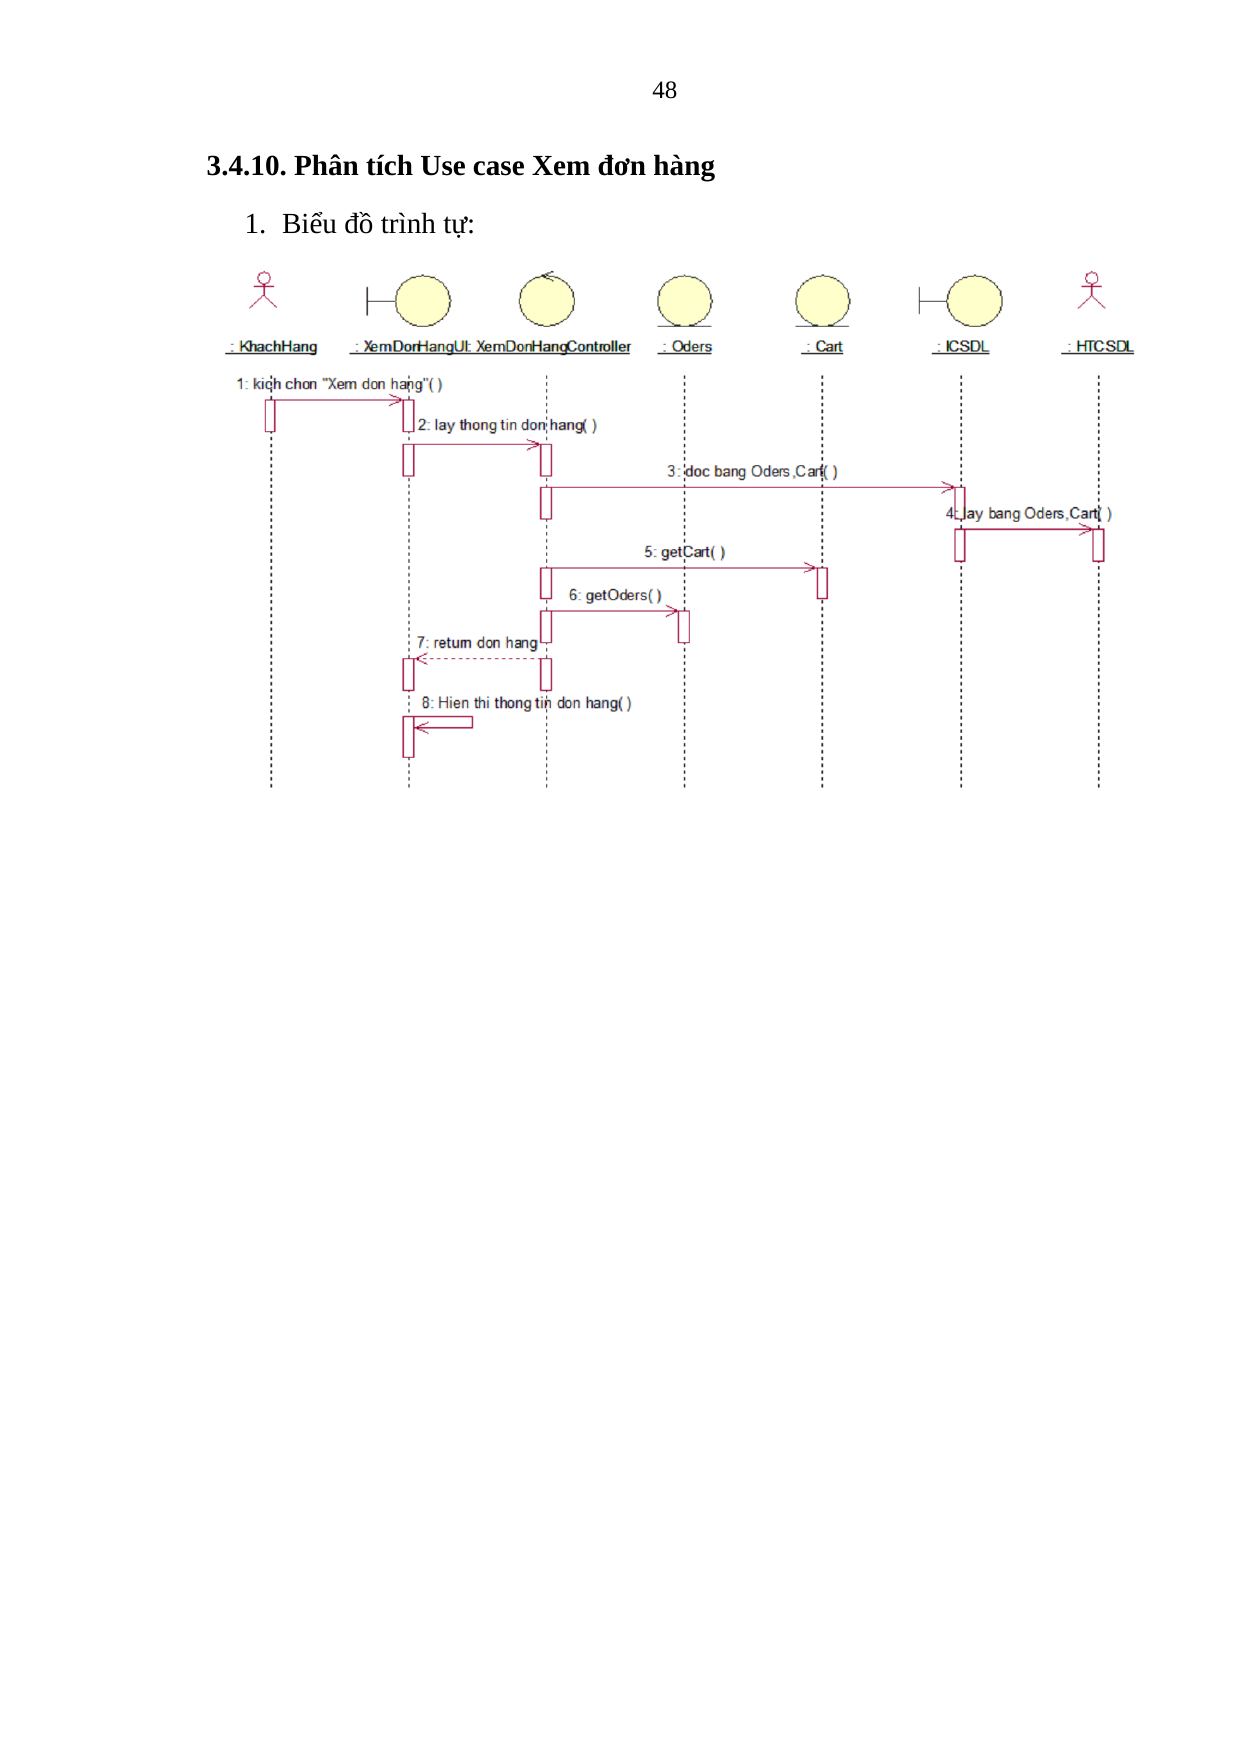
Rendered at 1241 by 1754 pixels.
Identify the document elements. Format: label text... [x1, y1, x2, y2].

subtitle 3.4.10. Phân tích Use case Xem đơn hàng [206, 148, 1122, 181]
picture [206, 265, 1157, 795]
list Biểu đồ trình tự: [244, 206, 1122, 240]
